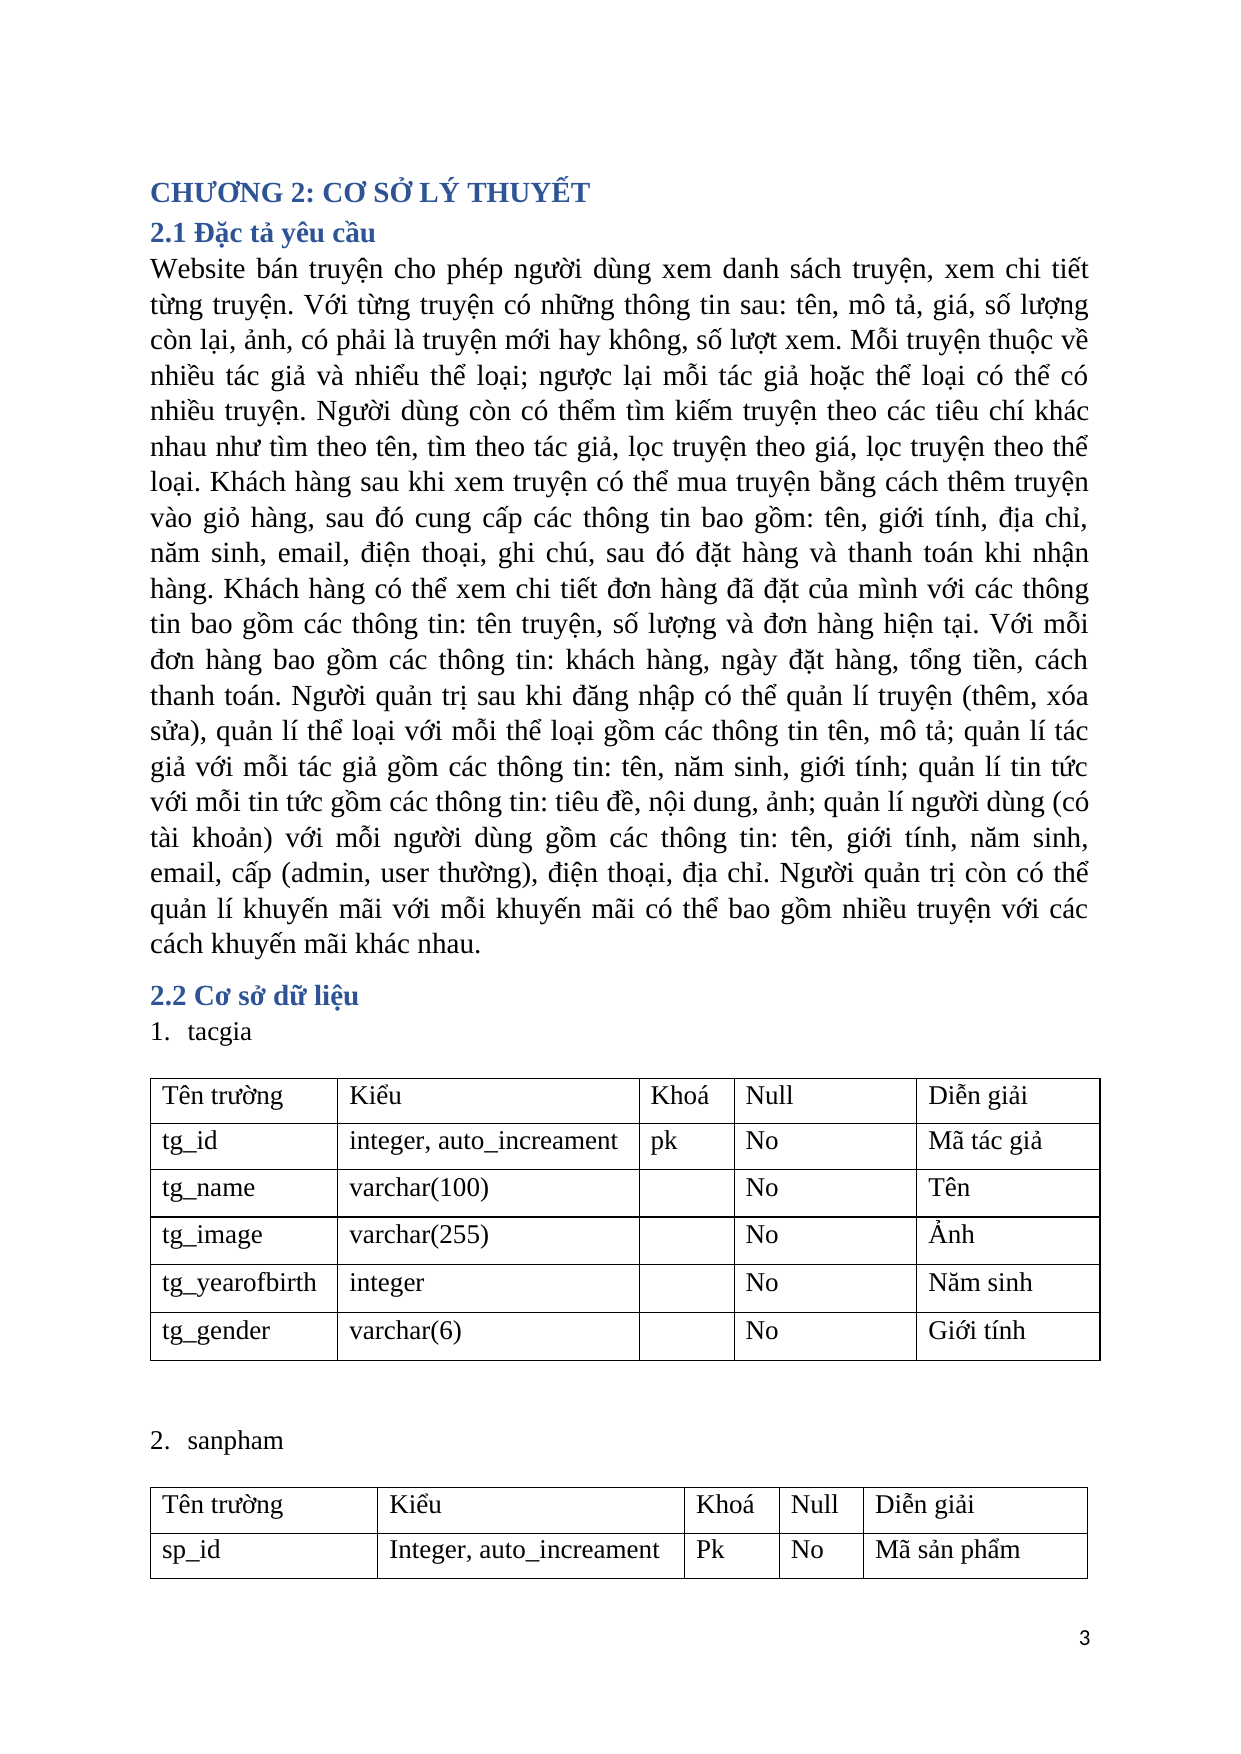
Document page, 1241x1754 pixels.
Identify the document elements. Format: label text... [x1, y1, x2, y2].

table_cell tg_gender [151, 1313, 337, 1359]
table_header Khoá [640, 1079, 734, 1123]
table_cell tg_id [151, 1124, 337, 1169]
table_header Khoá [685, 1488, 779, 1532]
list sanpham [150, 1424, 1090, 1455]
table_cell [640, 1218, 734, 1264]
table_cell varchar(100) [338, 1170, 639, 1216]
table_header Diễn giải [864, 1488, 1087, 1532]
table_header Diễn giải [917, 1079, 1099, 1123]
table_header Null [735, 1079, 916, 1123]
table_cell Integer, auto_increament [378, 1534, 684, 1578]
table_cell [640, 1170, 734, 1216]
table_cell Pk [685, 1534, 779, 1578]
table_header Kiểu [378, 1488, 684, 1532]
table_cell varchar(6) [338, 1313, 639, 1359]
table_cell Tên [917, 1170, 1099, 1216]
table_header Null [780, 1488, 863, 1532]
table_cell No [735, 1170, 916, 1216]
table_cell sp_id [151, 1534, 377, 1578]
table_cell integer [338, 1265, 639, 1312]
table_cell No [735, 1265, 916, 1312]
table_cell Mã tác giả [917, 1124, 1099, 1169]
table_cell tg_image [151, 1218, 337, 1264]
table_cell Ảnh [917, 1218, 1099, 1264]
subtitle CHƯƠNG 2: CƠ SỞ LÝ THUYẾT [150, 175, 1090, 208]
table_cell pk [640, 1124, 734, 1169]
list tacgia [150, 1015, 1090, 1046]
table_header Kiểu [338, 1079, 639, 1123]
table_cell Năm sinh [917, 1265, 1099, 1312]
table_cell integer, auto_increament [338, 1124, 639, 1169]
table_cell [640, 1313, 734, 1359]
table_cell [640, 1265, 734, 1312]
table_cell tg_name [151, 1170, 337, 1216]
table_cell No [735, 1218, 916, 1264]
table_header Tên trường [151, 1079, 337, 1123]
table_cell tg_yearofbirth [151, 1265, 337, 1312]
table_cell No [735, 1313, 916, 1359]
table_cell Mã sản phẩm [864, 1534, 1087, 1578]
table_header Tên trường [151, 1488, 377, 1532]
subtitle 2.2 Cơ sở dữ liệu [150, 978, 1090, 1012]
table_cell No [780, 1534, 863, 1578]
subtitle 2.1 Đặc tả yêu cầu [150, 215, 1090, 249]
text Website bán truyện cho phép người dùng xem danh sách truyện, xem chi tiết từng truyện. Với từng truyện có những thông tin sau: tên, mô tả, giá, số lượng còn lại, ảnh, có phải là truyện mới hay không, số lượt xem. Mỗi truyện thuộc về nhiều tác giả và nhiểu thể loại; ngược lại mỗi tác giả hoặc thể loại có thể có nhiều truyện. Người dùng còn có thểm tìm kiếm truyện theo các tiêu chí khác nhau như tìm theo tên, tìm theo tác giả, lọc truyện theo giá, lọc truyện theo thể loại. Khách hàng sau khi xem truyện có thể mua truyện bằng cách thêm truyện vào giỏ hàng, sau đó cung cấp các thông tin bao gồm: tên, giới tính, địa chỉ, năm sinh, email, điện thoại, ghi chú, sau đó đặt hàng và thanh toán khi nhận hàng. Khách hàng có thể xem chi tiết đơn hàng đã đặt của mình với các thông tin bao gồm các thông tin: tên truyện, số lượng và đơn hàng hiện tại. Với mỗi đơn hàng bao gồm các thông tin: khách hàng, ngày đặt hàng, tổng tiền, cách thanh toán. Người quản trị sau khi đăng nhập có thể quản lí truyện (thêm, xóa sửa), quản lí thể loại với mỗi thể loại gồm các thông tin tên, mô tả; quản lí tác giả với mỗi tác giả gồm các thông tin: tên, năm sinh, giới tính; quản lí tin tức với mỗi tin tức gồm các thông tin: tiêu đề, nội dung, ảnh; quản lí người dùng (có tài khoản) với mỗi người dùng gồm các thông tin: tên, giới tính, năm sinh, email, cấp (admin, user thường), điện thoại, địa chỉ. Người quản trị còn có thể quản lí khuyến mãi với mỗi khuyến mãi có thể bao gồm nhiều truyện với các cách khuyến mãi khác nhau. [150, 251, 1090, 960]
table_cell varchar(255) [338, 1218, 639, 1264]
table_cell Giới tính [917, 1313, 1099, 1359]
table_cell No [735, 1124, 916, 1169]
